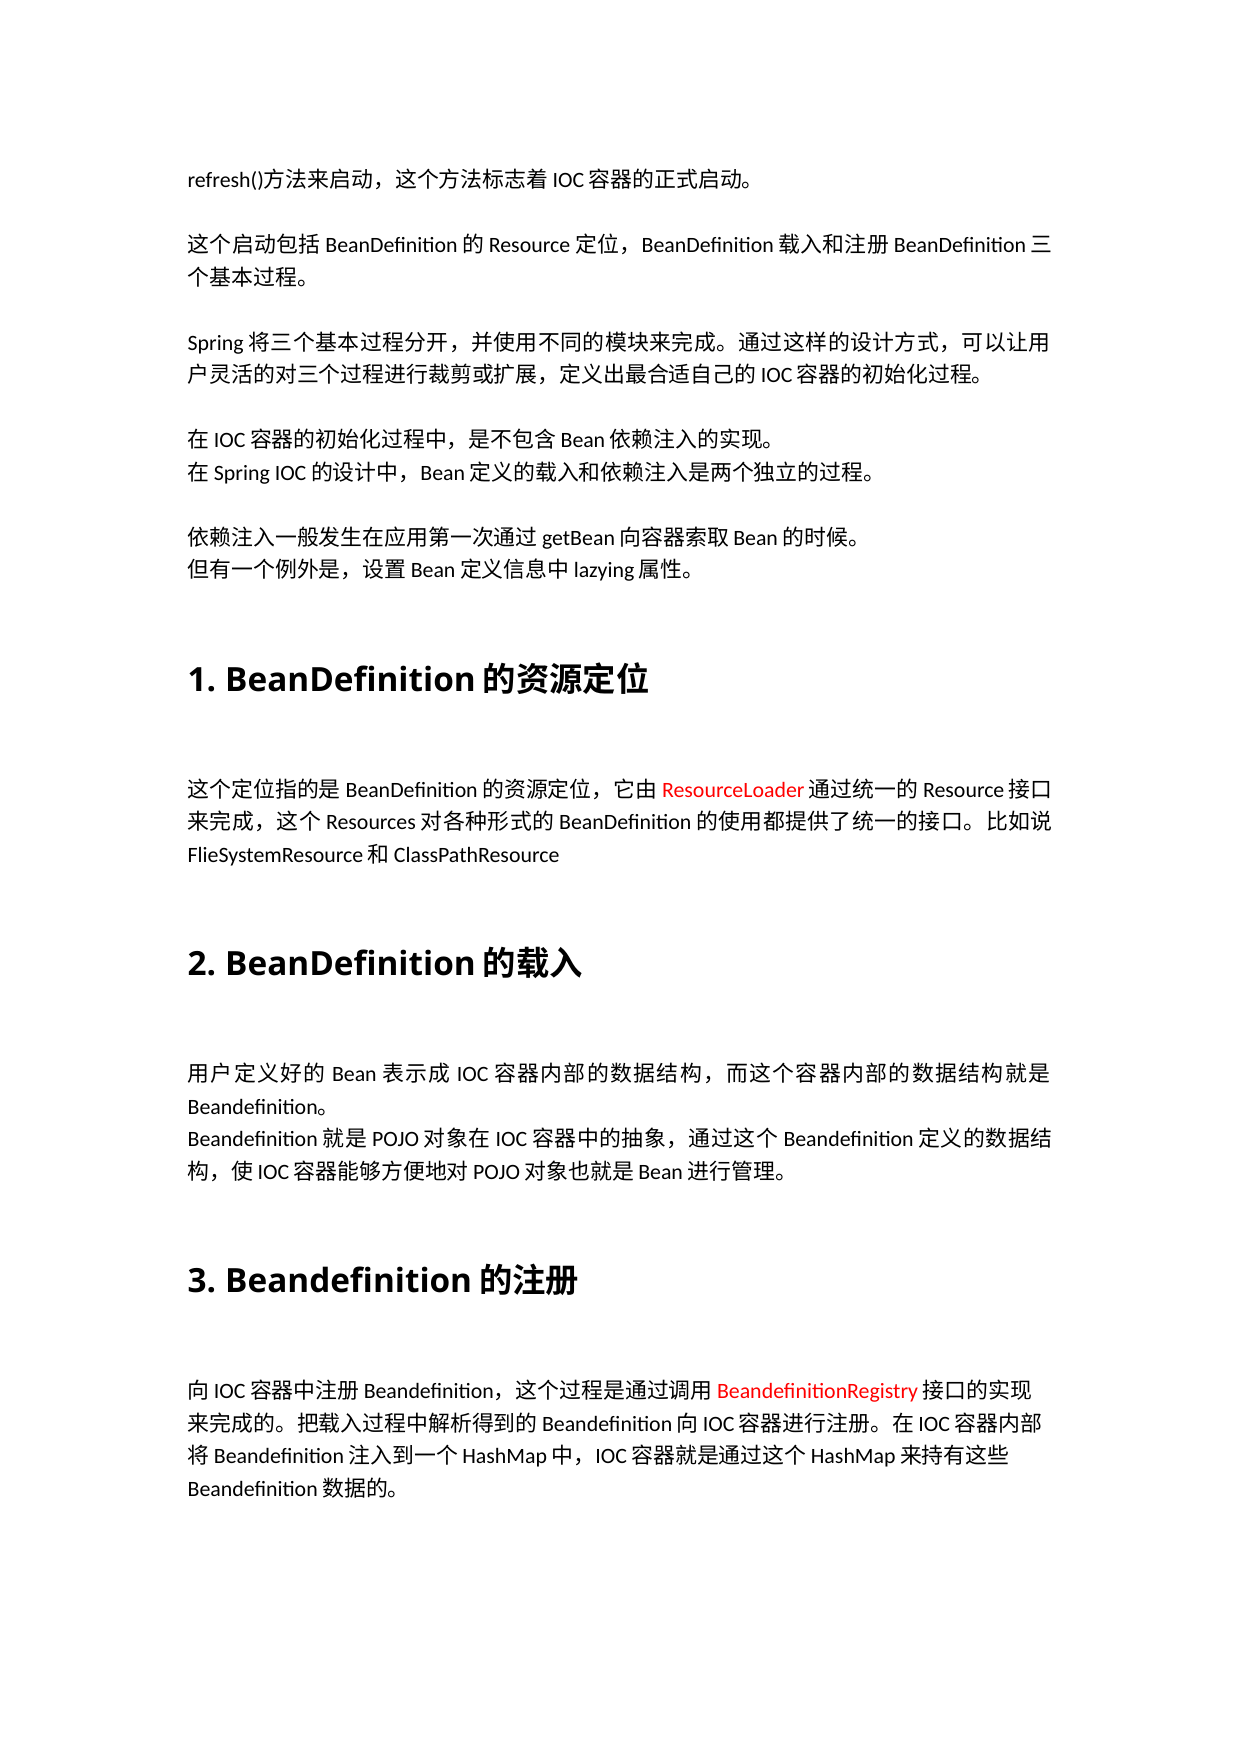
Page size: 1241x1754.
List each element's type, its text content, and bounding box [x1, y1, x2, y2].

text 在Spring IOC的设计中，Bean定义的载入和依赖注入是两个独立的过程。 [187, 454, 1053, 487]
text 这个启动包括BeanDefinition的Resource定位，BeanDefinition载入和注册BeanDefinition三个基本过程。 [187, 227, 1053, 292]
text 用户定义好的Bean表示成IOC容器内部的数据结构，而这个容器内部的数据结构就是Beandefinition。 [187, 1056, 1053, 1121]
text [187, 162, 1053, 194]
text Spring将三个基本过程分开，并使用不同的模块来完成。通过这样的设计方式，可以让用户灵活的对三个过程进行裁剪或扩展，定义出最合适自己的IOC容器的初始化过程。 [187, 324, 1053, 389]
subtitle BeanDefinition的资源定位 [187, 644, 1053, 709]
text 这个定位指的是BeanDefinition的资源定位，它由ResourceLoader通过统一的Resource接口来完成，这个Resources对各种形式的BeanDefinition的使用都提供了统一的接口。比如说FlieSystemResource和ClassPathResource [187, 771, 1053, 869]
text 但有一个例外是，设置Bean定义信息中lazying属性。 [187, 552, 1053, 584]
subtitle Beandefinition的注册 [187, 1246, 1053, 1311]
text Beandefinition就是POJO对象在IOC容器中的抽象，通过这个Beandefinition定义的数据结构，使IOC容器能够方便地对POJO对象也就是Bean进行管理。 [187, 1121, 1053, 1186]
subtitle BeanDefinition的载入 [187, 928, 1053, 993]
text 在IOC容器的初始化过程中，是不包含Bean依赖注入的实现。 [187, 422, 1053, 454]
text 向IOC容器中注册Beandefinition，这个过程是通过调用BeandefinitionRegistry接口的实现来完成的。把载入过程中解析得到的Beandefinition向IOC容器进行注册。在IOC容器内部将Beandefinition注入到一个HashMap中，IOC容器就是通过这个HashMap来持有这些Beandefinition数据的。 [187, 1373, 1053, 1503]
text 依赖注入一般发生在应用第一次通过getBean向容器索取Bean的时候。 [187, 519, 1053, 552]
